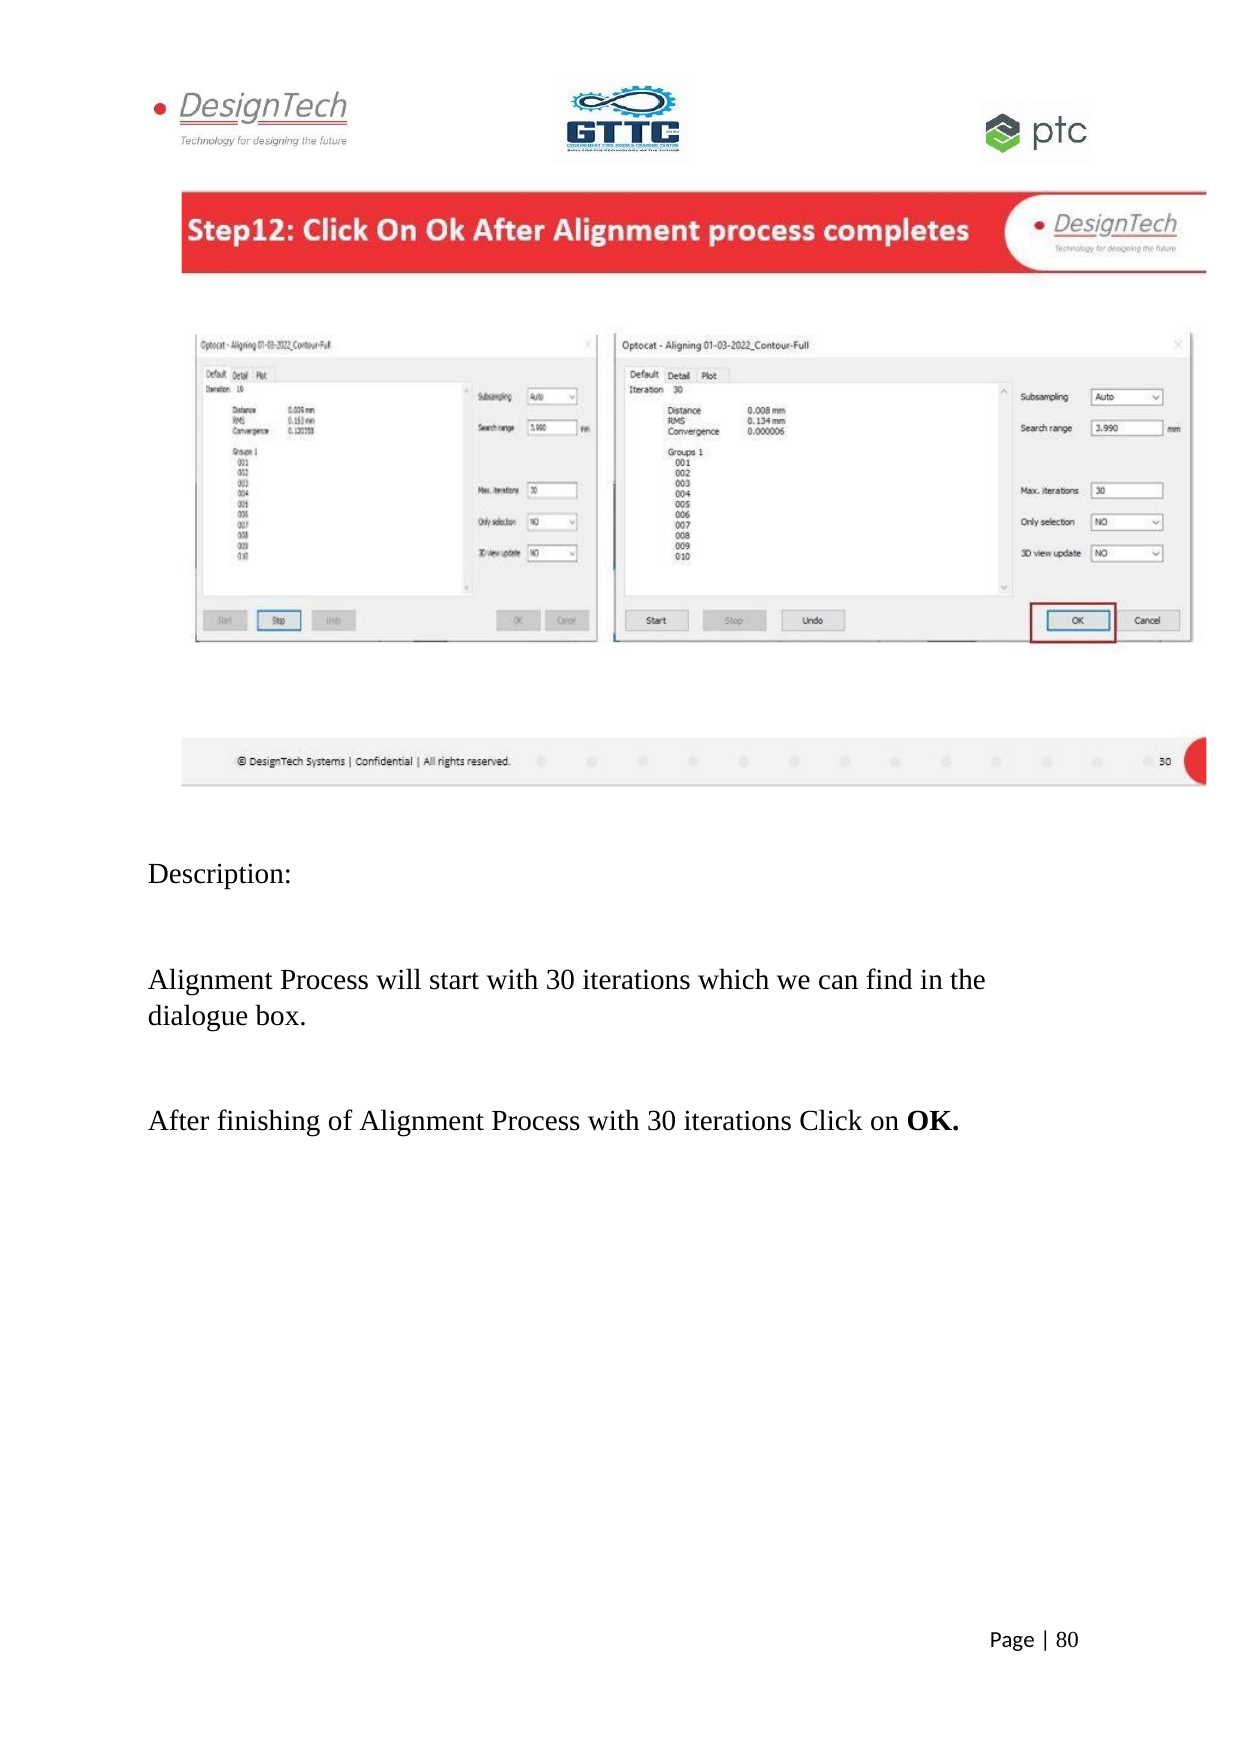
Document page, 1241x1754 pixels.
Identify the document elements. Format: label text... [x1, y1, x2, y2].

text After finishing of Alignment Process with 30 iterations Click on OK. [148, 1103, 1240, 1137]
text Description: [148, 856, 1240, 889]
picture [552, 73, 695, 163]
picture [147, 85, 352, 152]
picture [980, 101, 1090, 164]
picture [181, 190, 1207, 787]
text Alignment Process will start with 30 iterations which we can find in the dialogue box. [148, 962, 1064, 1031]
